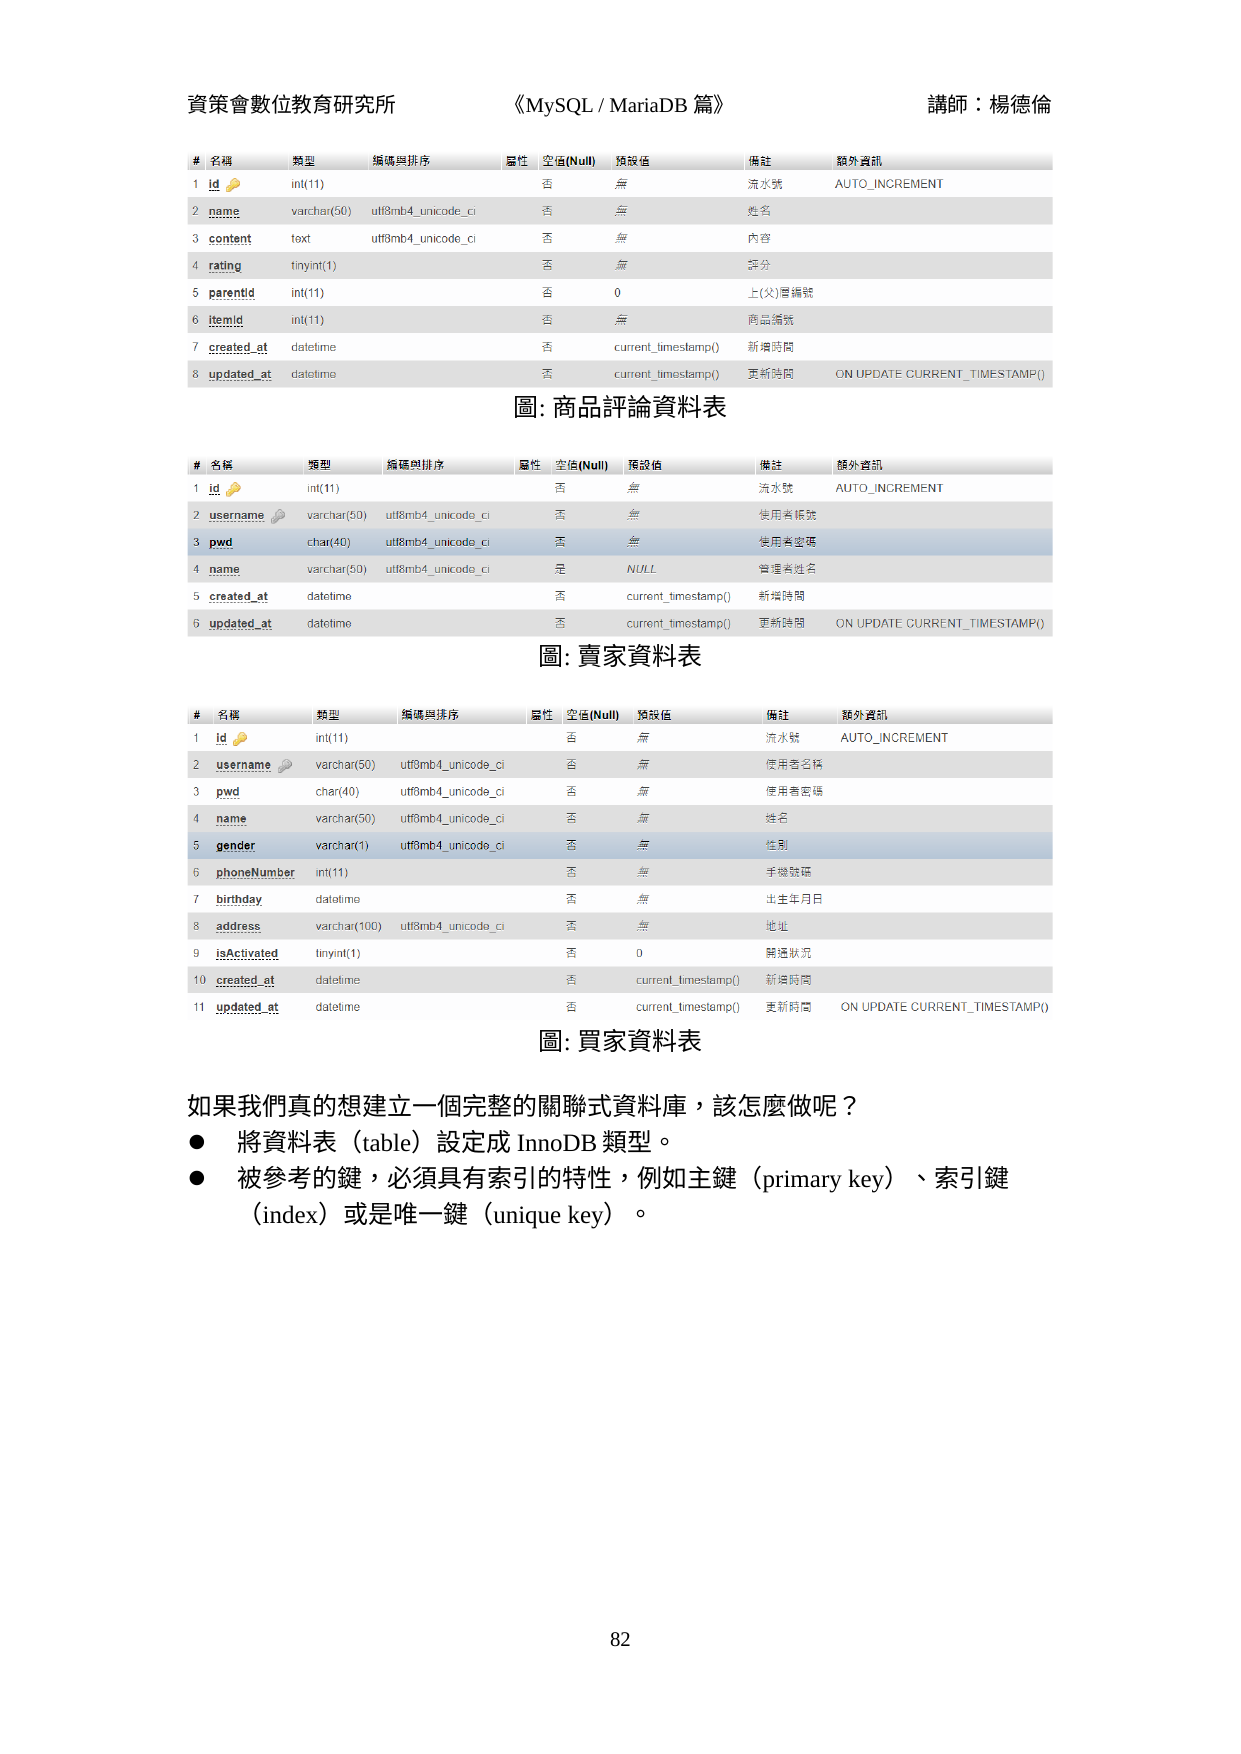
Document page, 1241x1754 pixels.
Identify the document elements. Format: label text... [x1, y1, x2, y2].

text 圖: 賣家資料表 [187, 637, 1053, 673]
text 圖: 商品評論資料表 [187, 388, 1053, 424]
list 被參考的鍵，必須具有索引的特性，例如主鍵（primary key）、索引鍵（index）或是唯一鍵（unique key）。 [187, 1159, 1053, 1231]
text 如果我們真的想建立一個完整的關聯式資料庫，該怎麼做呢？ [187, 1086, 1053, 1122]
list 將資料表（table）設定成 InnoDB類型。 [187, 1122, 1053, 1159]
picture [187, 150, 1053, 388]
picture [187, 452, 1053, 637]
text 圖: 買家資料表 [187, 1022, 1053, 1057]
picture [187, 701, 1053, 1022]
